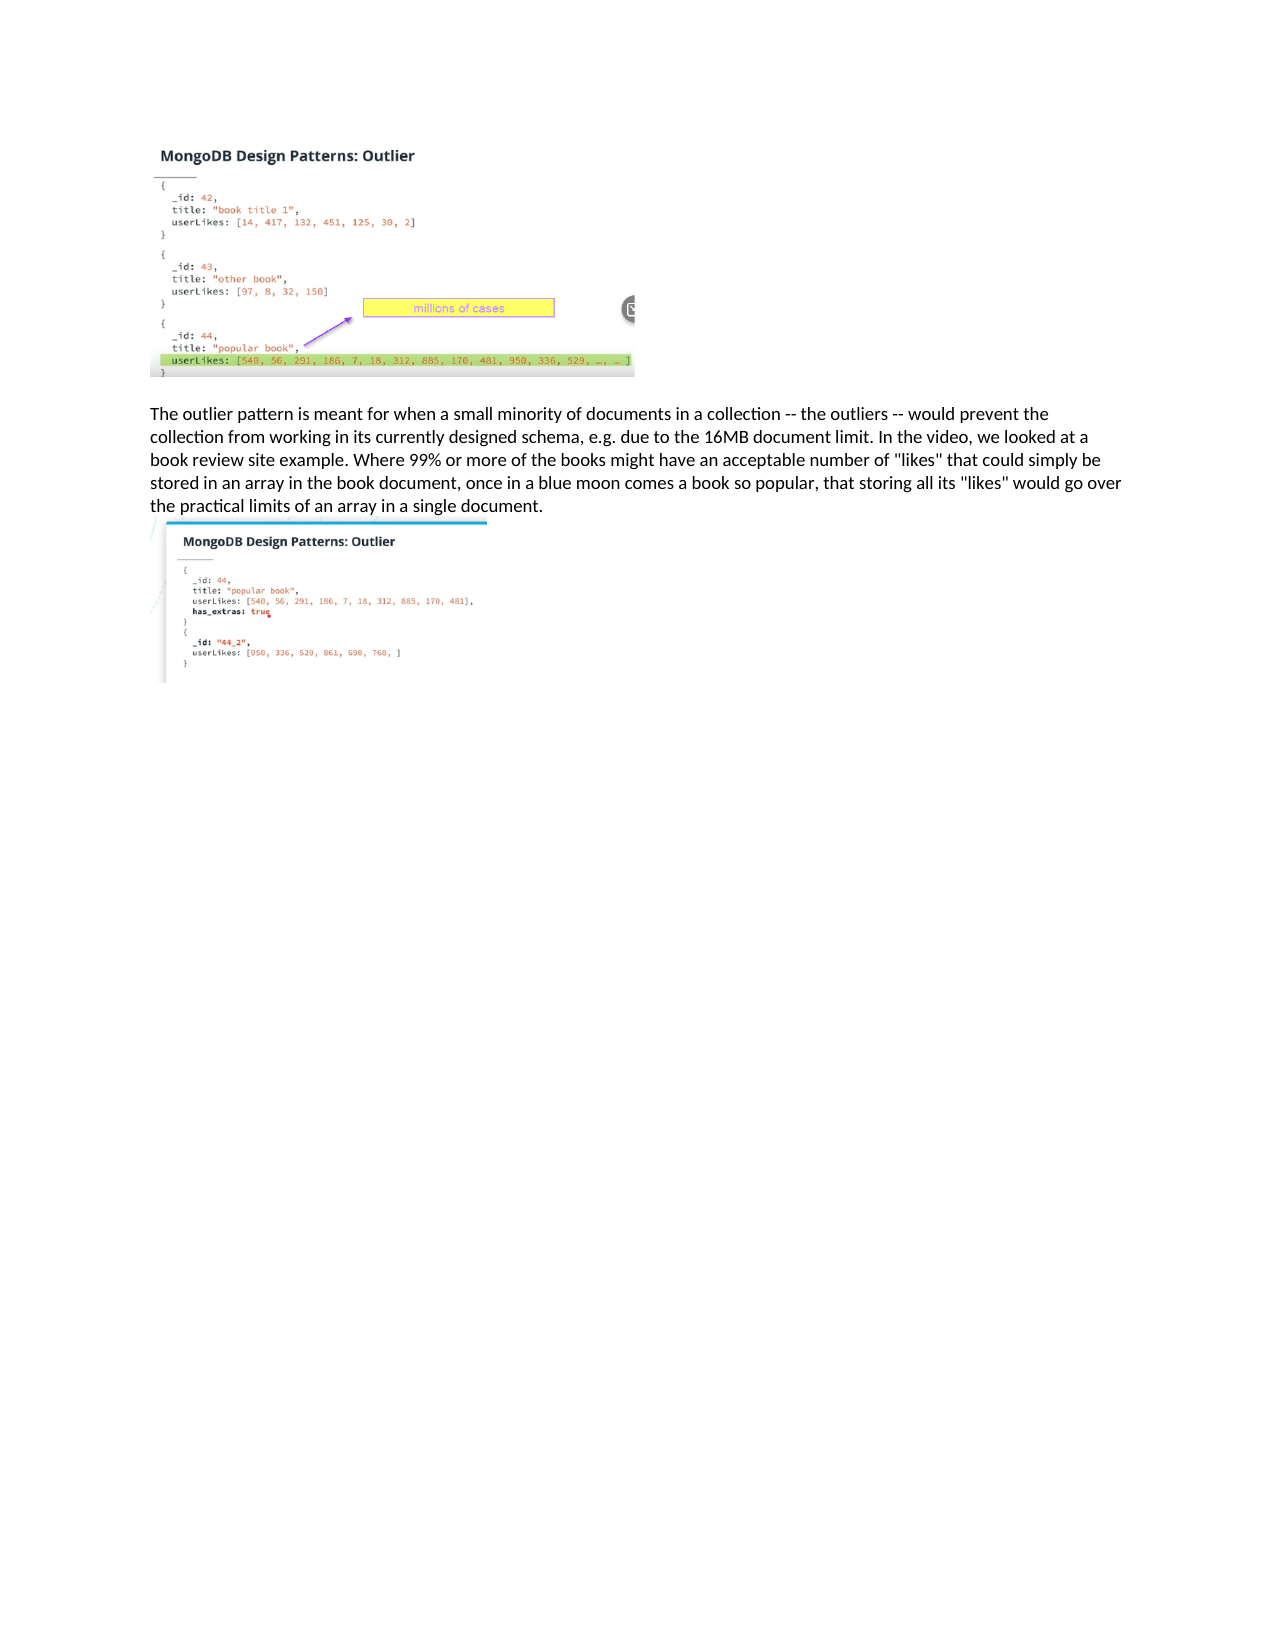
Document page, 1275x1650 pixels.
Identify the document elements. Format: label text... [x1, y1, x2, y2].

picture [150, 516, 487, 683]
text The outlier pattern is meant for when a small minority of documents in a collection -- the outliers -- would prevent the collection from working in its currently designed schema, e.g. due to the 16MB document limit. In the video, we looked at a book review site example. Where 99% or more of the books might have an acceptable number of "likes" that could simply be stored in an array in the book document, once in a blue moon comes a book so popular, that storing all its "likes" would go over the practical limits of an array in a single document. [150, 402, 1125, 517]
picture [150, 150, 635, 377]
